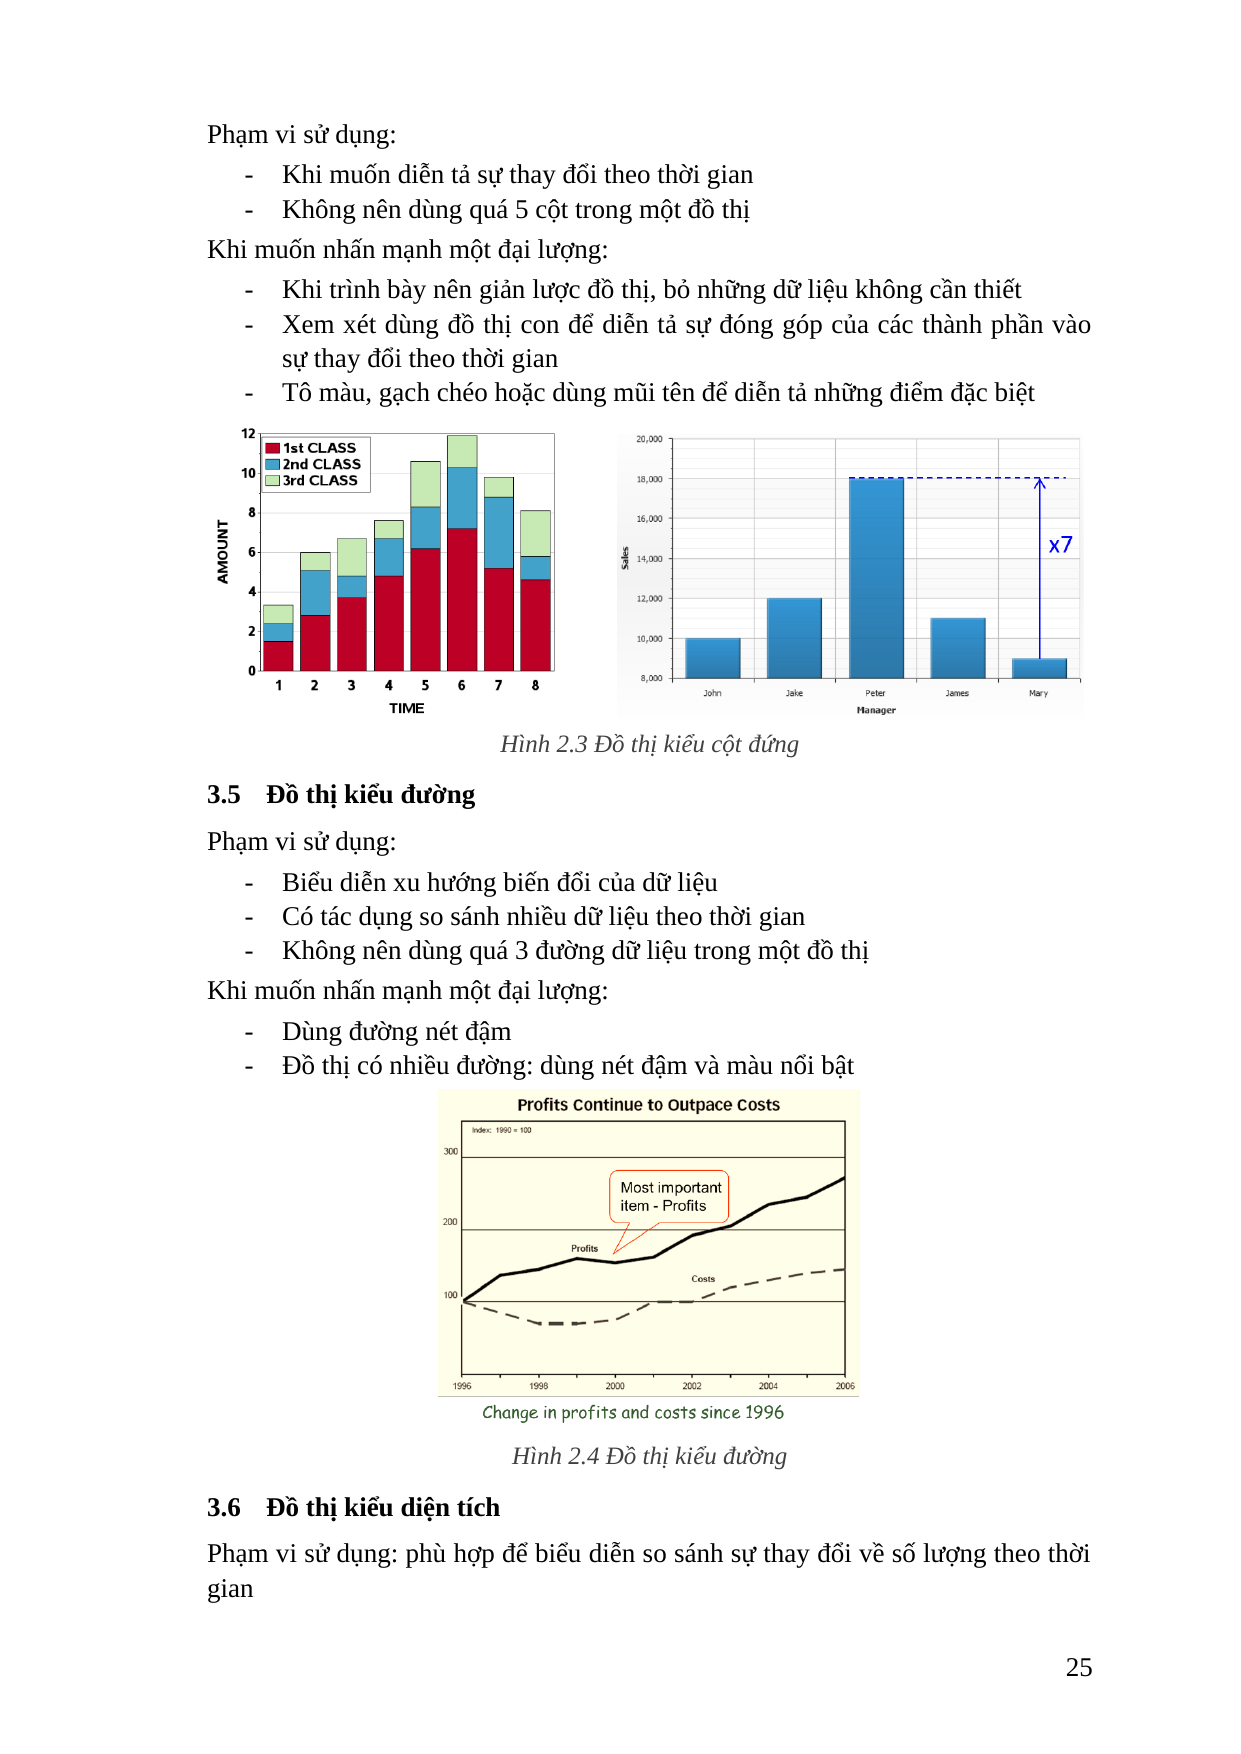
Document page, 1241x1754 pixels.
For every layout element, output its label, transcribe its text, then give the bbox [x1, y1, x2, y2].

list Tô màu, gạch chéo hoặc dùng mũi tên để diễn tả những điểm đặc biệt [244, 376, 1092, 407]
text Khi muốn nhấn mạnh một đại lượng: [207, 233, 1092, 264]
list Có tác dụng so sánh nhiều dữ liệu theo thời gian [244, 900, 1092, 931]
list Không nên dùng quá 3 đường dữ liệu trong một đồ thị [244, 934, 1092, 965]
text Khi muốn nhấn mạnh một đại lượng: [207, 974, 1092, 1006]
text Phạm vi sử dụng: [207, 118, 1092, 149]
list Khi trình bày nên giản lược đồ thị, bỏ những dữ liệu không cần thiết [244, 273, 1092, 305]
list Biểu diễn xu hướng biến đổi của dữ liệu [244, 866, 1092, 897]
list Xem xét dùng đồ thị con để diễn tả sự đóng góp của các thành phần vào sự thay đổi theo thời gian [244, 308, 1092, 373]
text Phạm vi sử dụng: [207, 825, 1092, 856]
picture [206, 416, 563, 720]
subtitle Đồ thị kiểu đường [207, 779, 1092, 810]
list Khi muốn diễn tả sự thay đổi theo thời gian [244, 158, 1092, 190]
text Phạm vi sử dụng: phù hợp để biểu diễn so sánh sự thay đổi về số lượng theo thời gian [207, 1538, 1092, 1603]
subtitle Đồ thị kiểu diện tích [207, 1491, 1092, 1522]
list Dùng đường nét đậm [244, 1015, 1092, 1046]
list Đồ thị có nhiều đường: dùng nét đậm và màu nổi bật [244, 1049, 1092, 1080]
picture [617, 433, 1084, 720]
list Không nên dùng quá 5 cột trong một đồ thị [244, 193, 1092, 224]
picture [438, 1089, 862, 1432]
